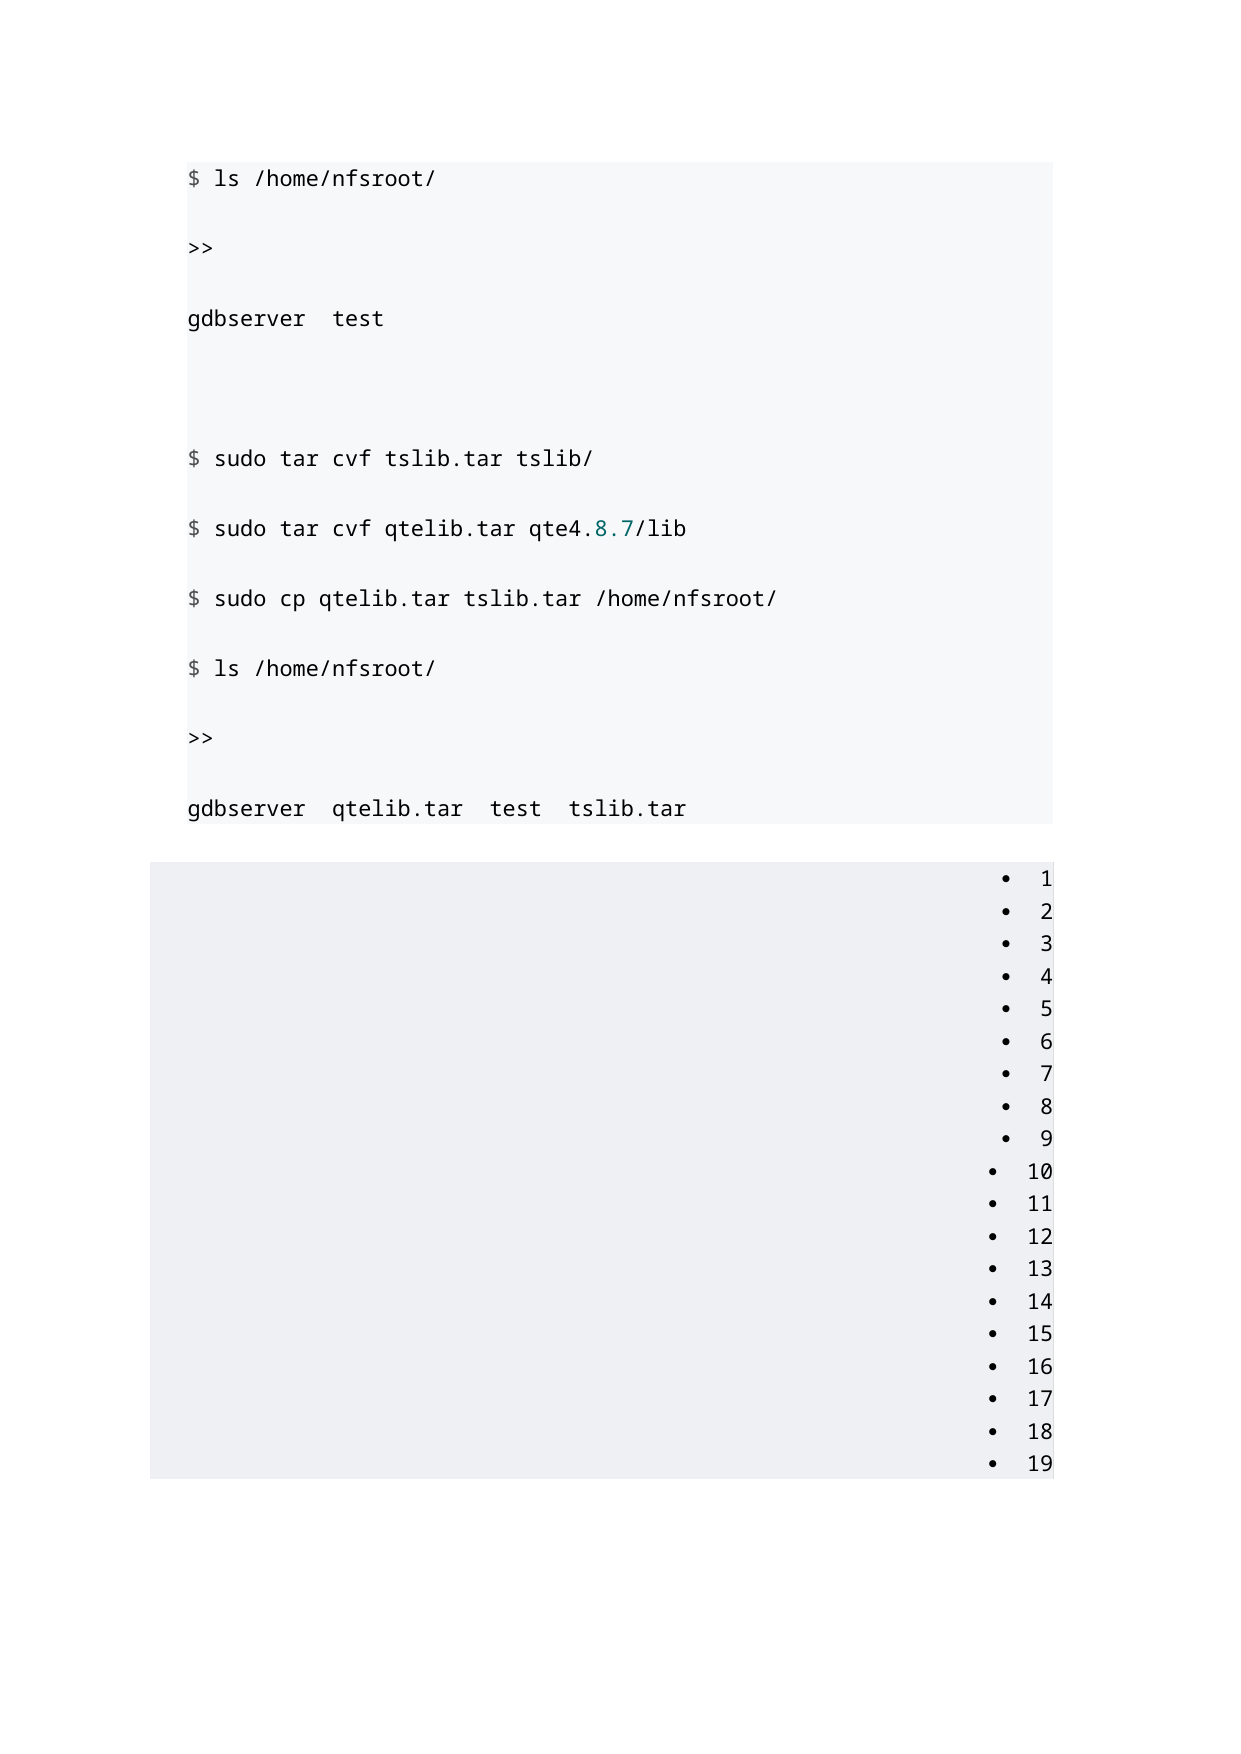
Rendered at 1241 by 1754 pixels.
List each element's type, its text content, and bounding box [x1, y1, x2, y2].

list 17 [150, 1382, 1053, 1414]
text gdbserver test [187, 302, 1053, 334]
list 12 [150, 1219, 1053, 1252]
list 11 [150, 1187, 1053, 1219]
list 2 [150, 894, 1053, 927]
list 9 [150, 1122, 1053, 1154]
text $ sudo tar cvf qtelib.tar qte4.8.7/lib [187, 512, 1053, 544]
list 1 [150, 862, 1053, 894]
text >> [187, 232, 1053, 264]
list 5 [150, 992, 1053, 1024]
list 6 [150, 1024, 1053, 1057]
list 4 [150, 959, 1053, 992]
list 3 [150, 927, 1053, 959]
list 19 [150, 1447, 1053, 1479]
list 13 [150, 1252, 1053, 1284]
text $ sudo tar cvf tslib.tar tslib/ [187, 442, 1053, 474]
list 14 [150, 1284, 1053, 1317]
text gdbserver qtelib.tar test tslib.tar [187, 792, 1053, 824]
text $ sudo cp qtelib.tar tslib.tar /home/nfsroot/ [187, 582, 1053, 614]
text $ ls /home/nfsroot/ [187, 162, 1053, 194]
list 8 [150, 1089, 1053, 1122]
list 18 [150, 1414, 1053, 1447]
text $ ls /home/nfsroot/ [187, 652, 1053, 684]
list 16 [150, 1349, 1053, 1382]
list 7 [150, 1057, 1053, 1089]
list 10 [150, 1154, 1053, 1187]
text >> [187, 722, 1053, 754]
list 15 [150, 1317, 1053, 1349]
